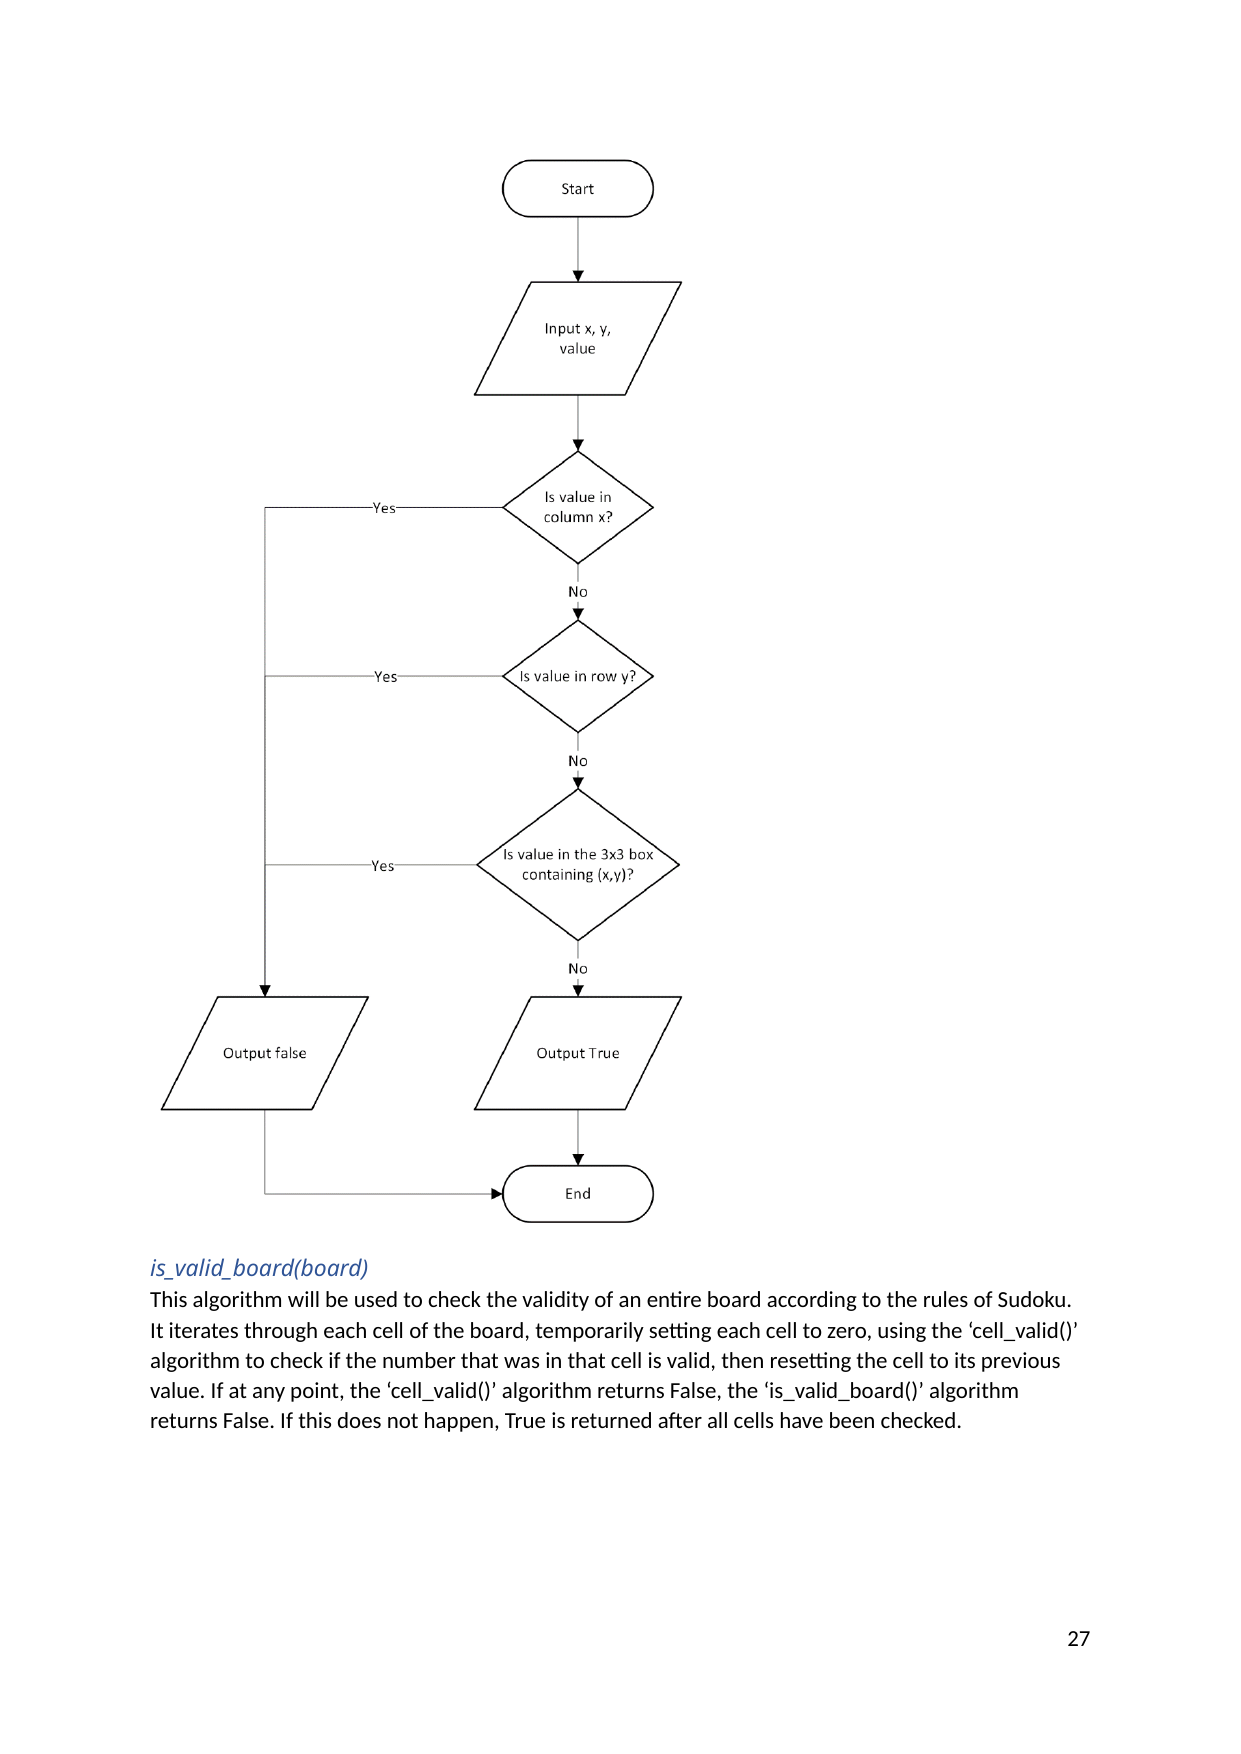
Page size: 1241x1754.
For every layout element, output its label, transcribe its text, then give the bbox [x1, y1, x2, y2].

picture [150, 150, 692, 1233]
subtitle is_valid_board(board) [150, 1252, 1090, 1283]
text This algorithm will be used to check the validity of an entire board according to the rules of Sudoku. It iterates through each cell of the board, temporarily setting each cell to zero, using the ‘cell_valid()’ algorithm to check if the number that was in that cell is valid, then resetting the cell to its previous value. If at any point, the ‘cell_valid()’ algorithm returns False, the ‘is_valid_board()’ algorithm returns False. If this does not happen, True is returned after all cells have been checked. [150, 1286, 1090, 1434]
